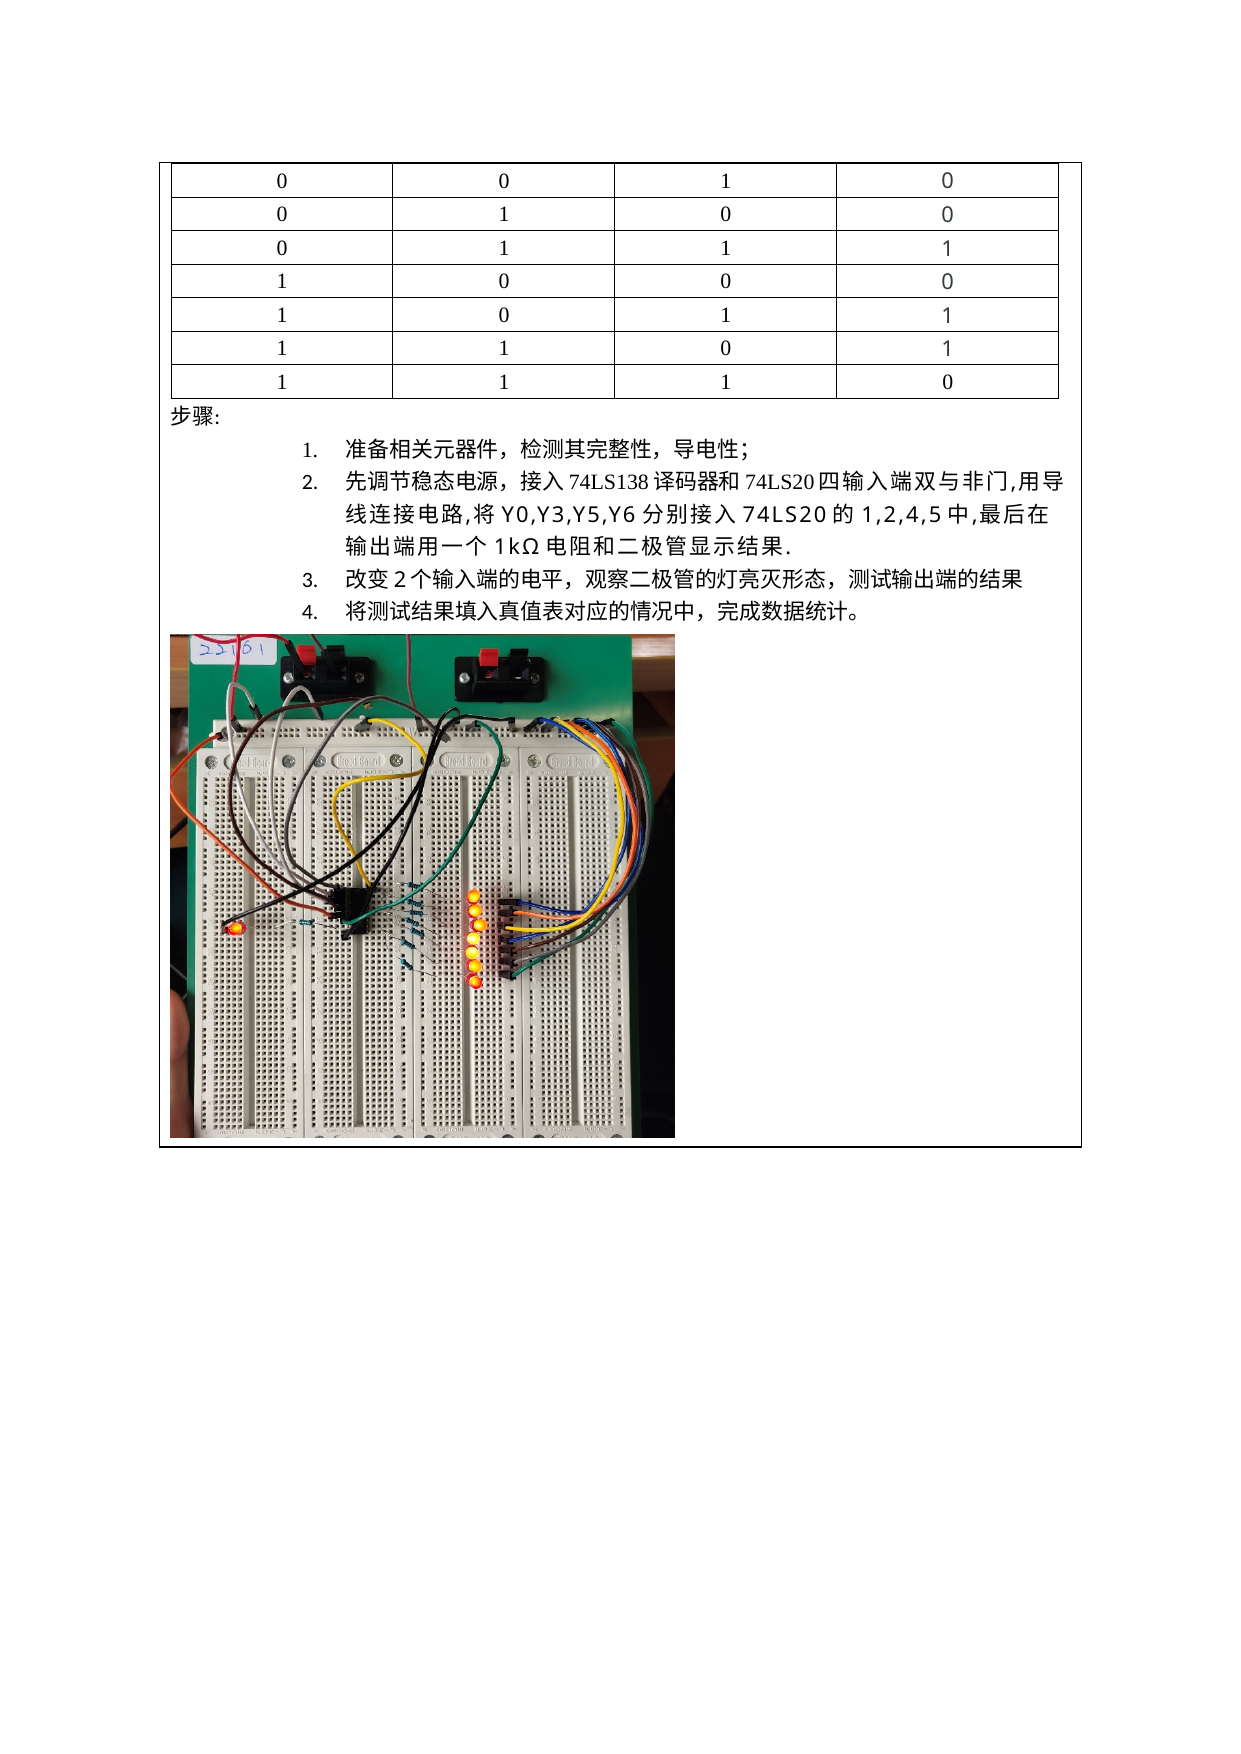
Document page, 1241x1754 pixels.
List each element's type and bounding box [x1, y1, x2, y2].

table_cell [160, 163, 1081, 1146]
picture [170, 634, 675, 1138]
